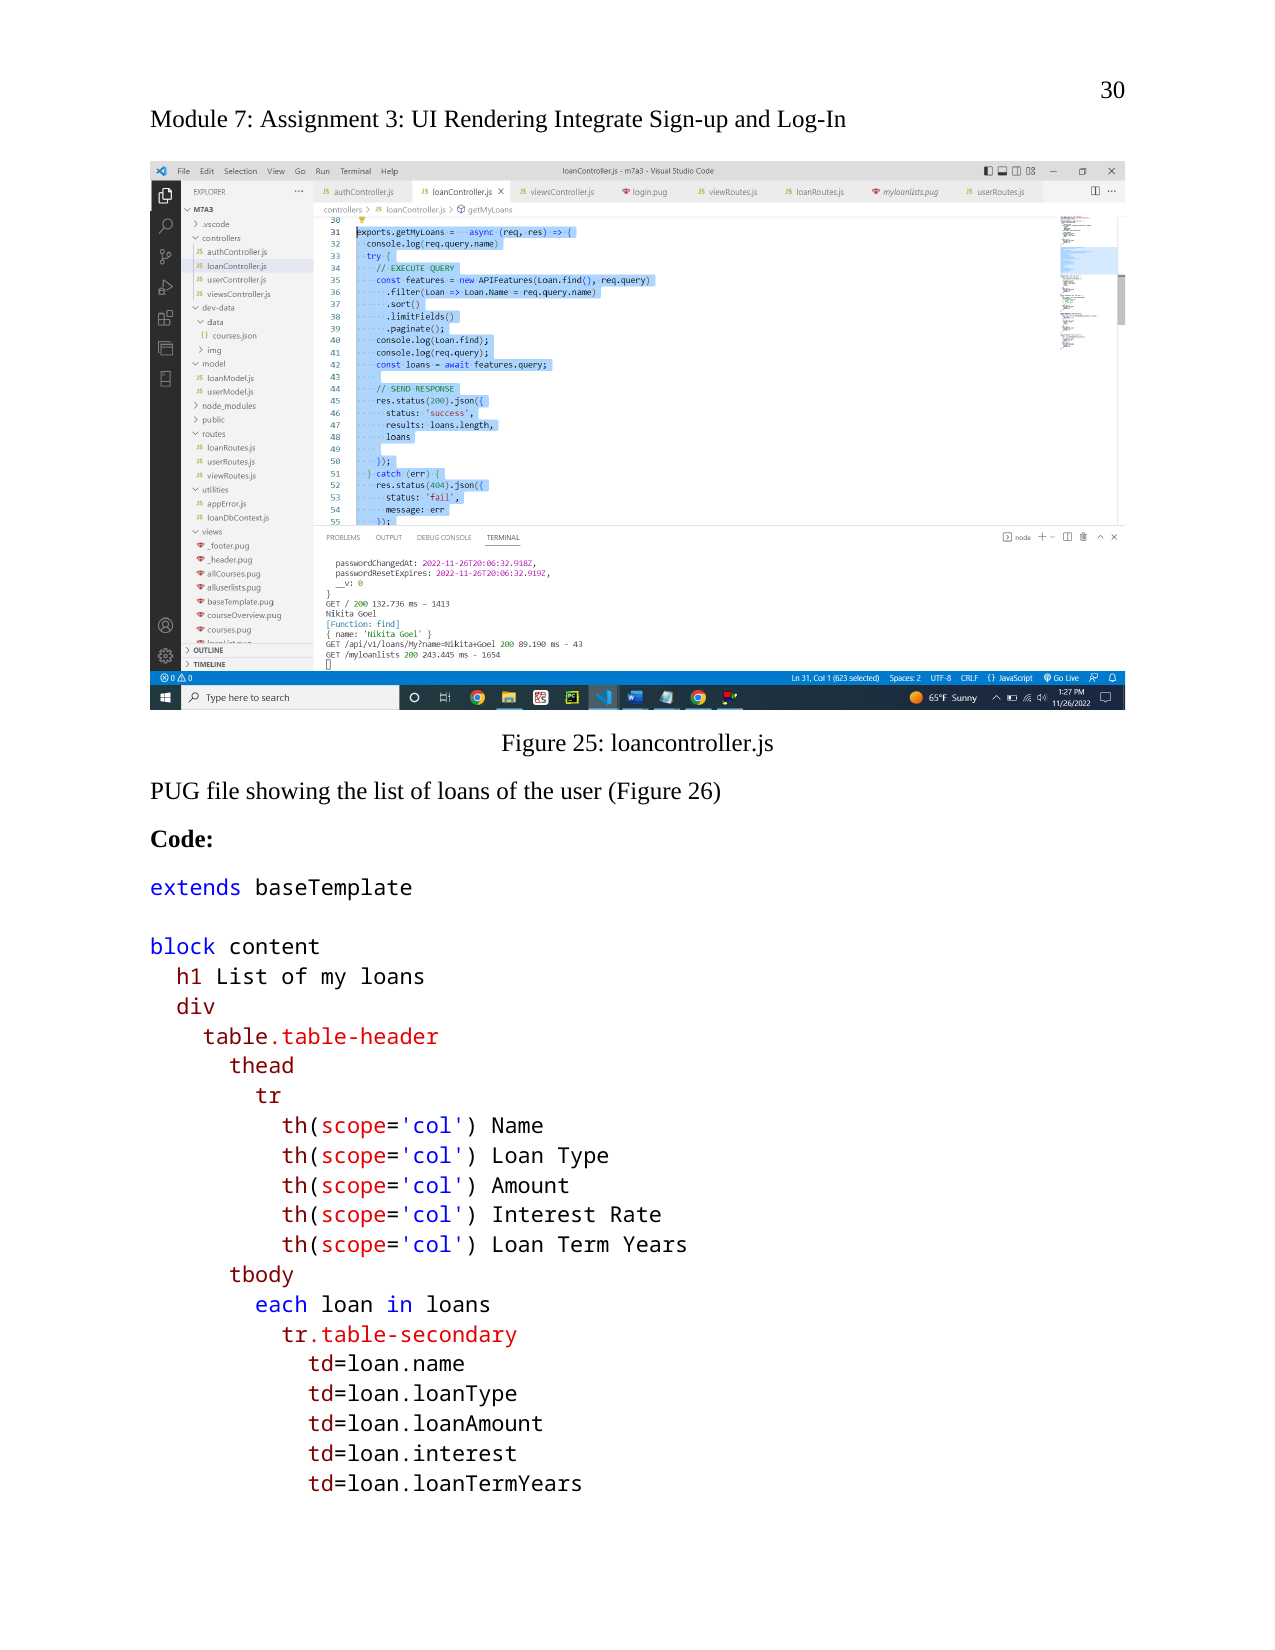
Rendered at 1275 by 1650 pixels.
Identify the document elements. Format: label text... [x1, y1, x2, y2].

text each loan in loans [150, 1289, 1125, 1318]
text table.table-header [150, 1021, 1125, 1050]
text td=loan.loanAmount [150, 1408, 1125, 1438]
text extends baseTemplate [150, 872, 1125, 901]
text td=loan.loanTermYears [150, 1467, 1125, 1497]
text div [150, 991, 1125, 1021]
text tr.table-secondary [150, 1318, 1125, 1348]
text tbody [150, 1259, 1125, 1289]
text th(scope='col') Interest Rate [150, 1199, 1125, 1229]
text td=loan.loanType [150, 1378, 1125, 1408]
text td=loan.interest [150, 1438, 1125, 1467]
text th(scope='col') Loan Term Years [150, 1229, 1125, 1259]
text Code: [150, 824, 1125, 853]
text th(scope='col') Loan Type [150, 1140, 1125, 1169]
text tr [150, 1080, 1125, 1110]
text Figure 25: loancontroller.js [150, 728, 1125, 757]
text th(scope='col') Amount [150, 1169, 1125, 1199]
text th(scope='col') Name [150, 1110, 1125, 1140]
text td=loan.name [150, 1348, 1125, 1378]
text block content [150, 931, 1125, 961]
text h1 List of my loans [150, 961, 1125, 991]
text thead [150, 1050, 1125, 1080]
text PUG file showing the list of loans of the user (Figure 26) [150, 776, 1125, 805]
picture [150, 161, 1125, 710]
